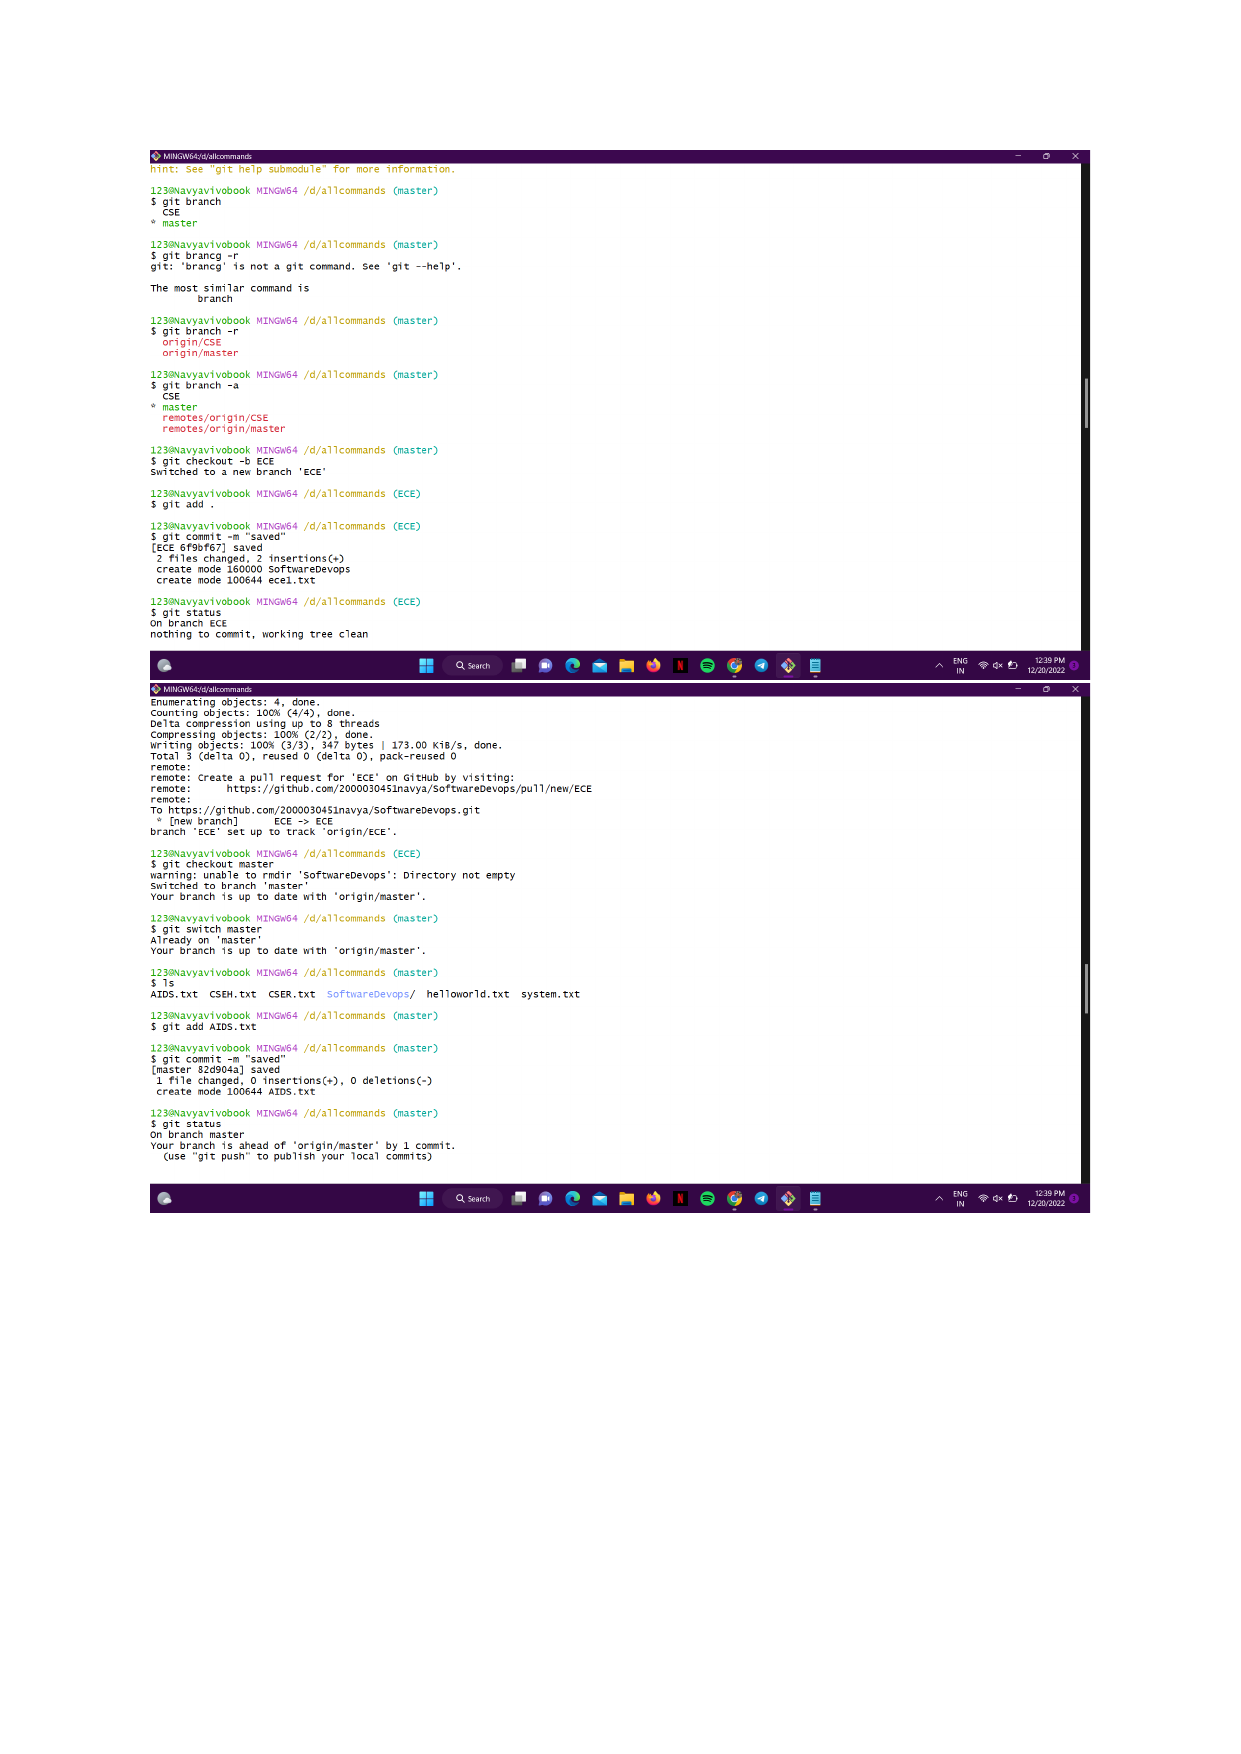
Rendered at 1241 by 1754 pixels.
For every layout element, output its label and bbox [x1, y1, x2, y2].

picture [150, 683, 1091, 1213]
picture [150, 150, 1091, 680]
